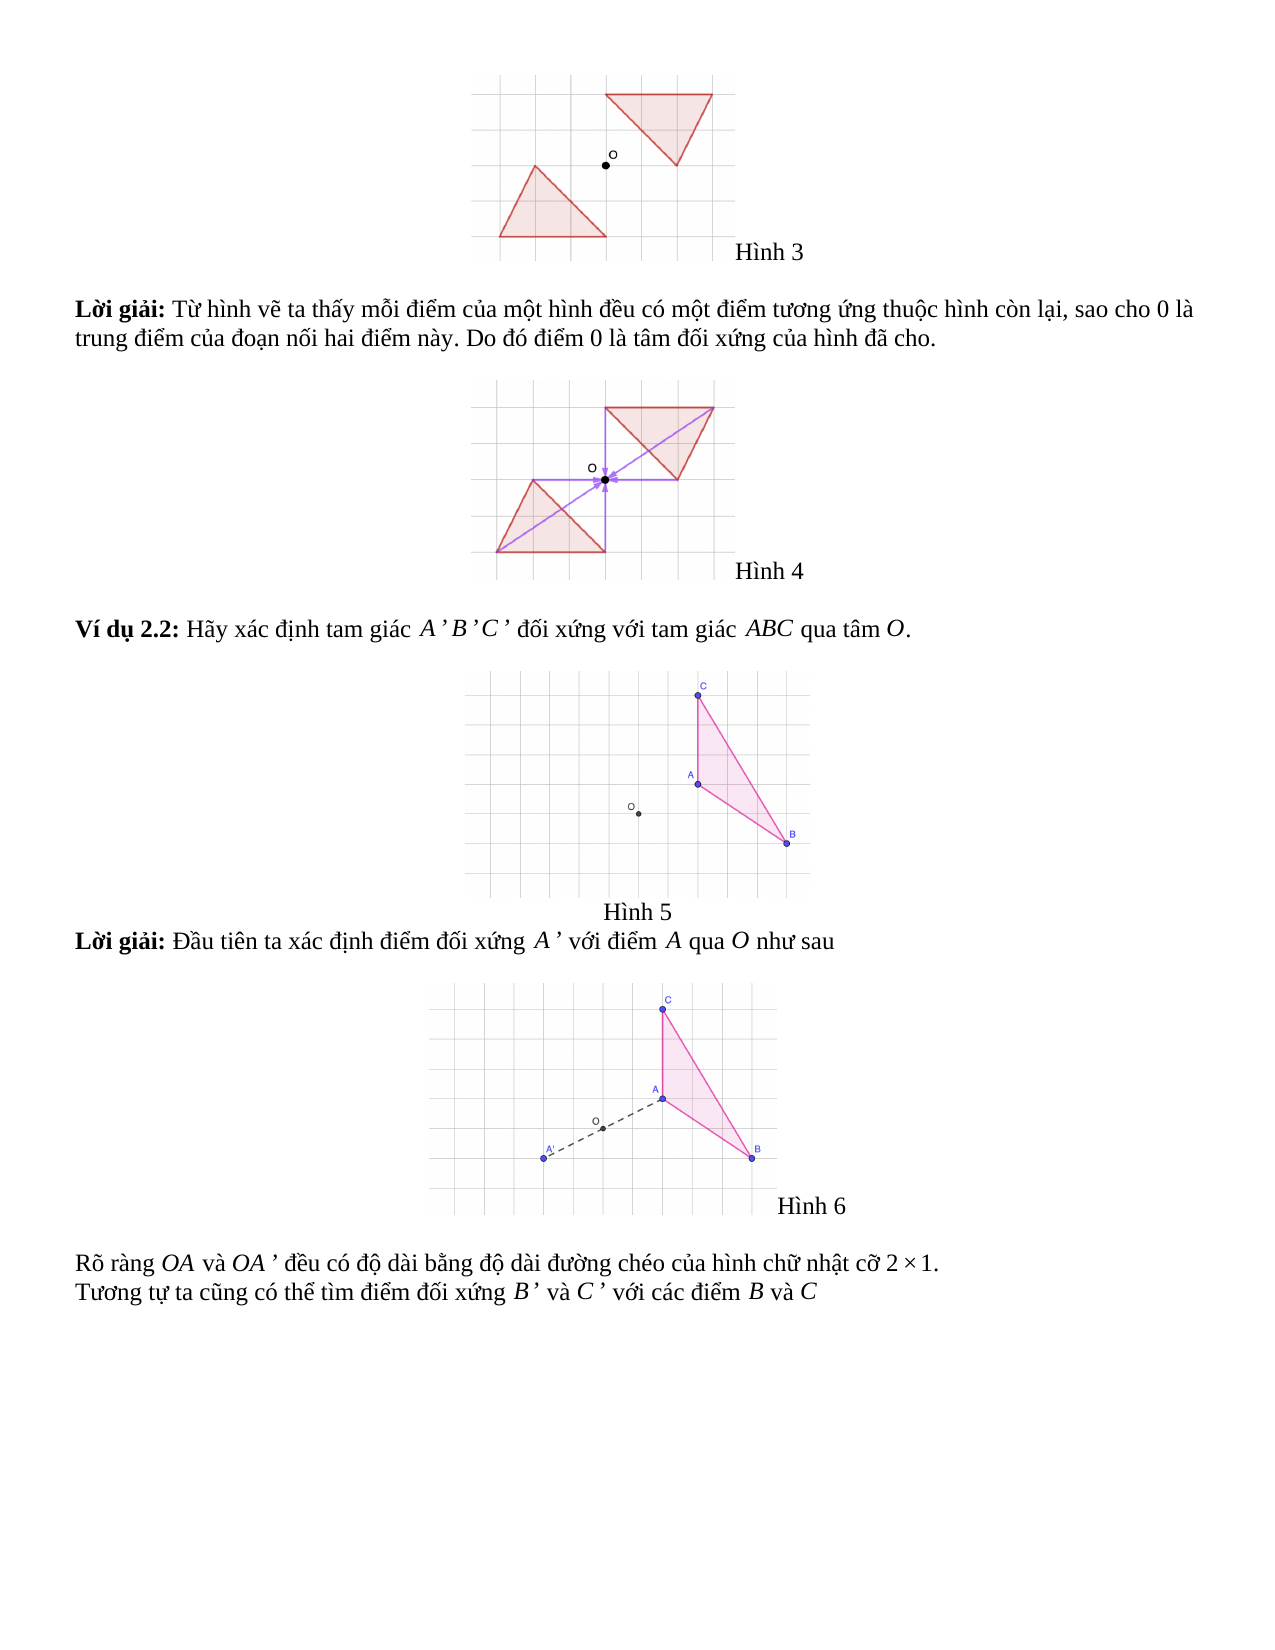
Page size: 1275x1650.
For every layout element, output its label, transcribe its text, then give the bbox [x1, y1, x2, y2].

text Ví dụ 2.2: Hãy xác định tam giác đối xứng với tam giác qua tâm . [75, 614, 1200, 643]
picture [471, 75, 736, 261]
text Rõ ràng và đều có độ dài bằng độ dài đường chéo của hình chữ nhật cỡ . [75, 1248, 1200, 1277]
text Lời giải: Từ hình vẽ ta thấy mỗi điểm của một hình đều có một điểm tương ứng thuộc hình còn lại, sao cho 0 là trung điểm của đoạn nối hai điểm này. Do đó điểm 0 là tâm đối xứng của hình đã cho. [75, 294, 1200, 352]
text Lời giải: Đầu tiên ta xác định điểm đối xứng với điểm qua như sau [75, 926, 1200, 955]
text Hình 4 [75, 381, 1200, 585]
text Tương tự ta cũng có thể tìm điểm đối xứng và với các điểm và [75, 1277, 1200, 1306]
text Hình 3 [75, 75, 1200, 266]
text Hình 5 [75, 897, 1200, 926]
picture [471, 380, 735, 580]
picture [464, 671, 811, 898]
picture [429, 983, 778, 1215]
